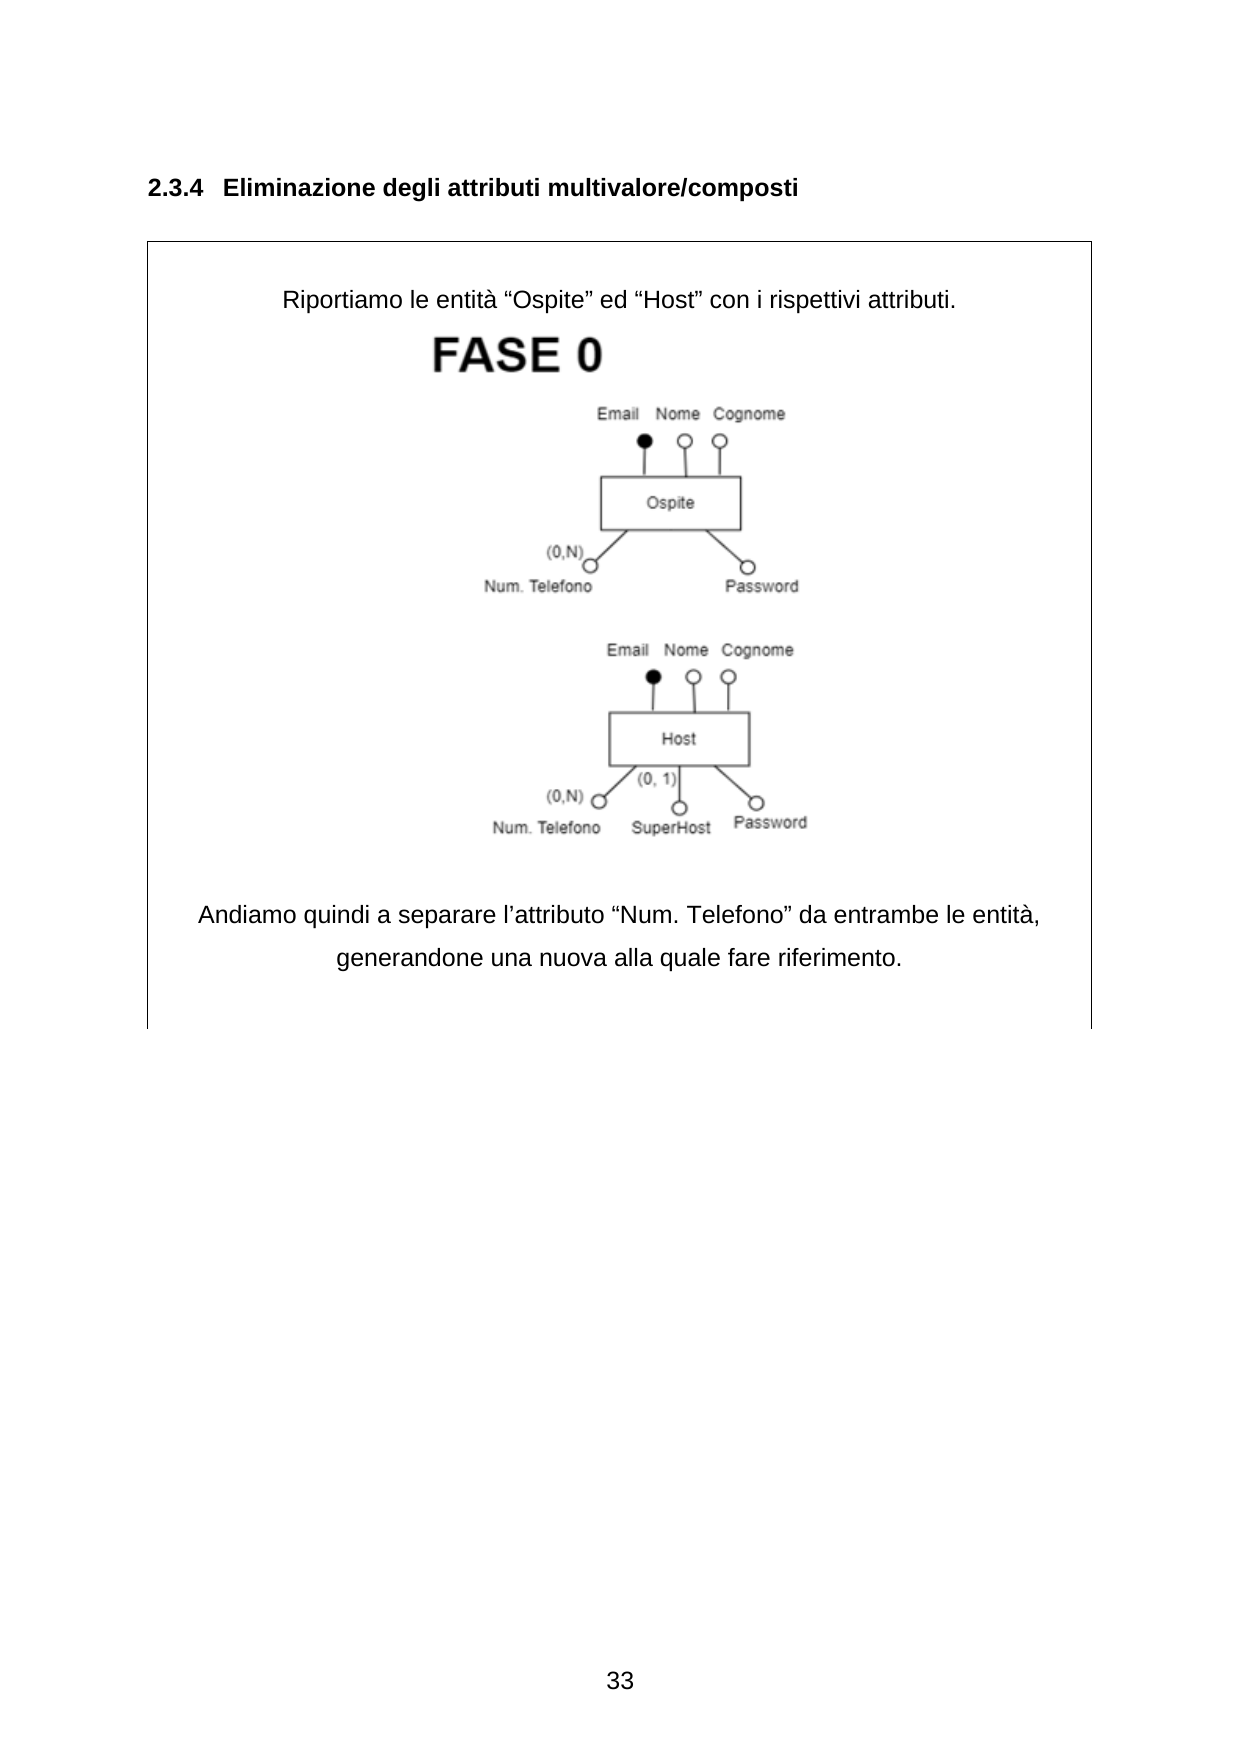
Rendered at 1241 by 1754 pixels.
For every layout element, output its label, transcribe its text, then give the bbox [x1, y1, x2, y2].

table_cell Andiamo quindi a separare l’attributo “Num. Telefono” da entrambe le entità, generandone una nuova alla quale fare riferimento. [148, 856, 1091, 1029]
table_cell [148, 328, 1091, 856]
table_header Riportiamo le entità “Ospite” ed “Host” con i rispettivi attributi. [148, 242, 1091, 328]
picture [419, 328, 820, 843]
subtitle Eliminazione degli attributi multivalore/composti [148, 173, 1092, 201]
